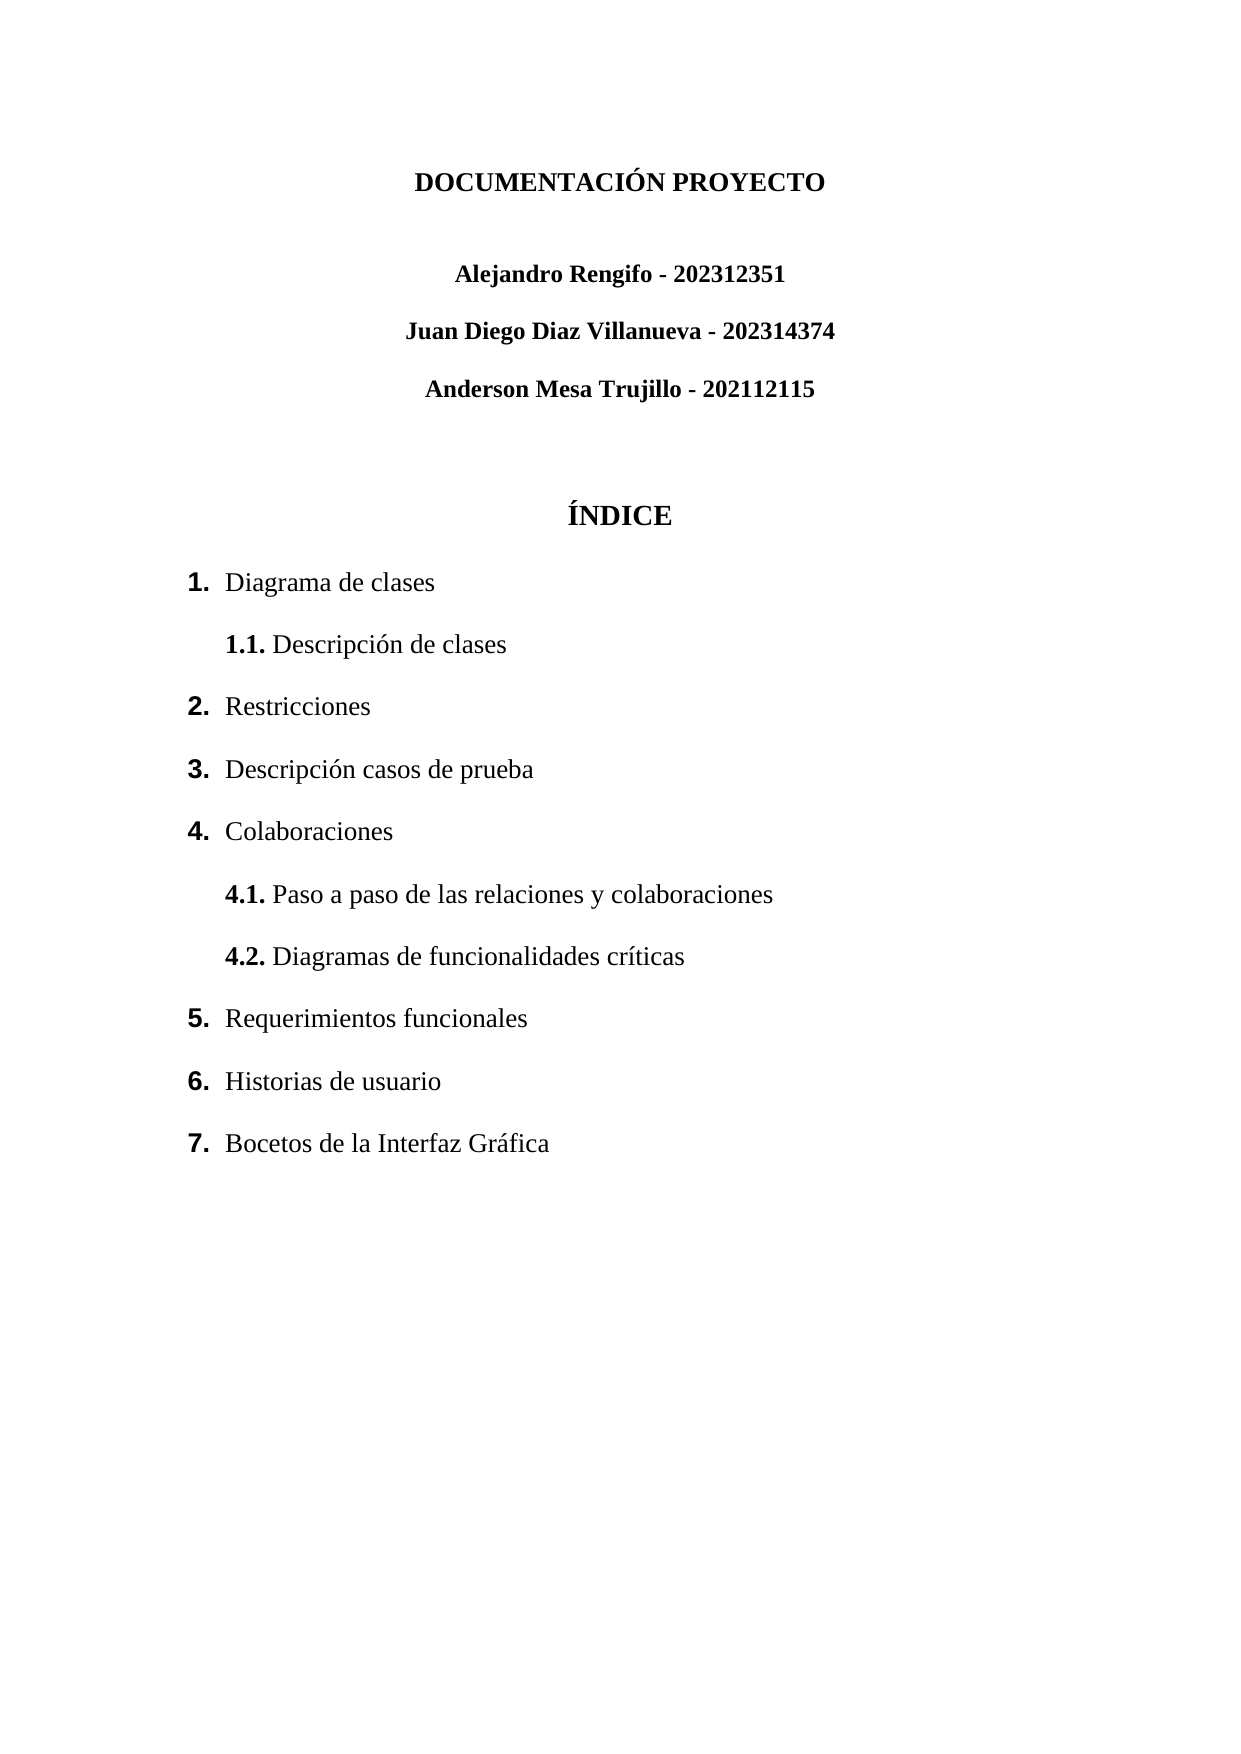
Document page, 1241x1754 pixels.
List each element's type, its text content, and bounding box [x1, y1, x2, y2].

text 4.2. Diagramas de funcionalidades críticas [225, 940, 1090, 971]
list Colaboraciones [187, 815, 1090, 847]
list Bocetos de la Interfaz Gráfica [187, 1127, 1090, 1159]
list Descripción casos de prueba [187, 753, 1090, 784]
list Restricciones [187, 690, 1090, 722]
text 4.1. Paso a paso de las relaciones y colaboraciones [225, 878, 1090, 909]
text Juan Diego Diaz Villanueva - 202314374 [150, 316, 1090, 345]
list Historias de usuario [187, 1065, 1090, 1096]
list Diagrama de clases [187, 566, 1090, 597]
text 1.1. Descripción de clases [225, 628, 1090, 659]
text Alejandro Rengifo - 202312351 [150, 259, 1090, 288]
text Anderson Mesa Trujillo - 202112115 [150, 374, 1090, 403]
text ÍNDICE [150, 498, 1090, 532]
list Requerimientos funcionales [187, 1002, 1090, 1034]
text DOCUMENTACIÓN PROYECTO [150, 166, 1090, 197]
